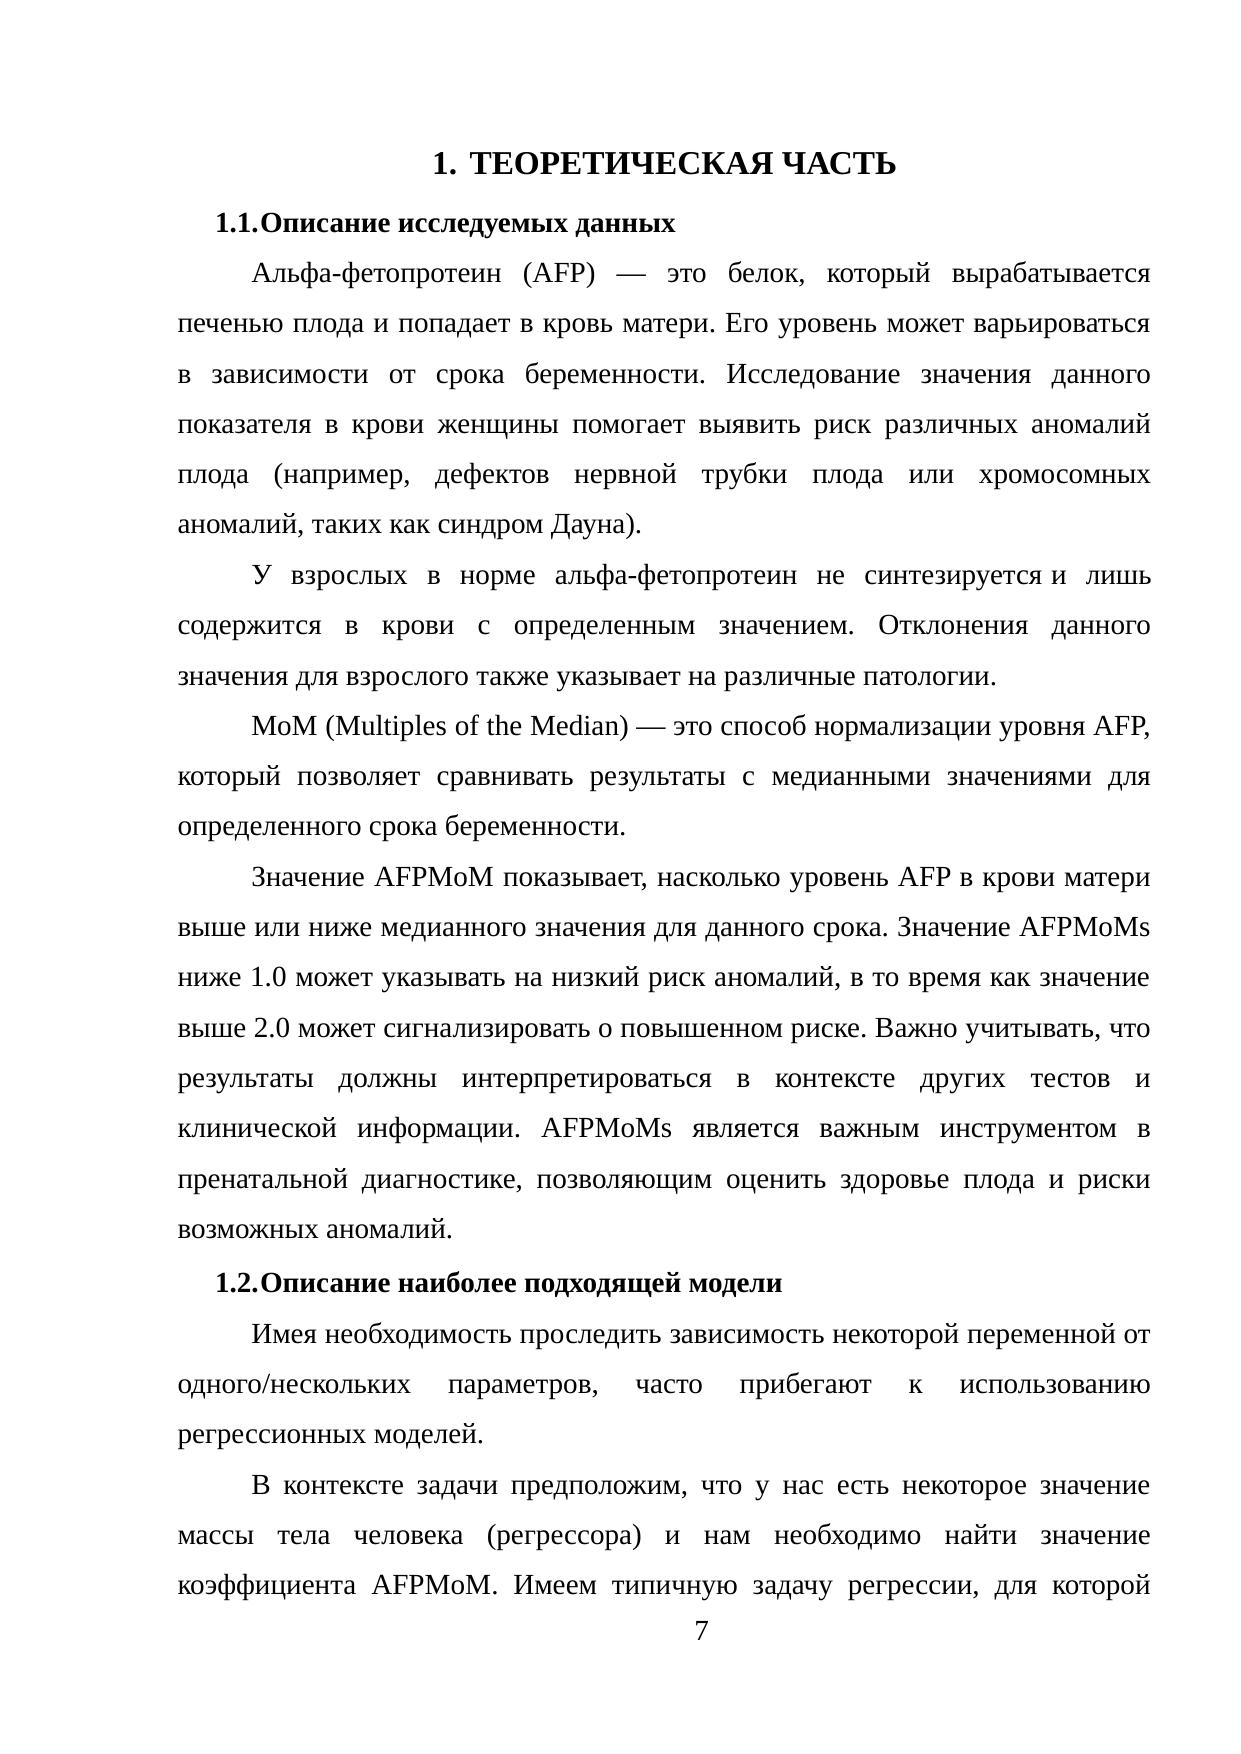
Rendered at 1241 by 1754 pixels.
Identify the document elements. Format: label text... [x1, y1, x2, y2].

subtitle ТЕОРЕТИЧЕСКАЯ ЧАСТЬ [177, 143, 1152, 181]
text Альфа-фетопротеин (AFP) — это белок, который вырабатывается печенью плода и попадает в кровь матери. Его уровень может варьироваться в зависимости от срока беременности. Исследование значения данного показателя в крови женщины помогает выявить риск различных аномалий плода (например, дефектов нервной трубки плода или хромосомных аномалий, таких как синдром Дауна). [177, 255, 1152, 540]
text У взрослых в норме альфа-фетопротеин не синтезируется и лишь содержится в крови с определенным значением. Отклонения данного значения для взрослого также указывает на различные патологии. [177, 557, 1152, 691]
subtitle Описание исследуемых данных [215, 205, 1152, 238]
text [177, 1467, 1152, 1601]
text MoM (Multiples of the Median) — это способ нормализации уровня AFP, который позволяет сравнивать результаты с медианными значениями для определенного срока беременности. [177, 708, 1152, 842]
text Имея необходимость проследить зависимость некоторой переменной от одного/нескольких параметров, часто прибегают к использованию регрессионных моделей. [177, 1316, 1152, 1450]
subtitle Описание наиболее подходящей модели [215, 1266, 1152, 1299]
text Значение AFPMoM показывает, насколько уровень AFP в крови матери выше или ниже медианного значения для данного срока. Значение AFPMoMs ниже 1.0 может указывать на низкий риск аномалий, в то время как значение выше 2.0 может сигнализировать о повышенном риске. Важно учитывать, что результаты должны интерпретироваться в контексте других тестов и клинической информации. AFPMoMs является важным инструментом в пренатальной диагностике, позволяющим оценить здоровье плода и риски возможных аномалий. [177, 859, 1152, 1244]
